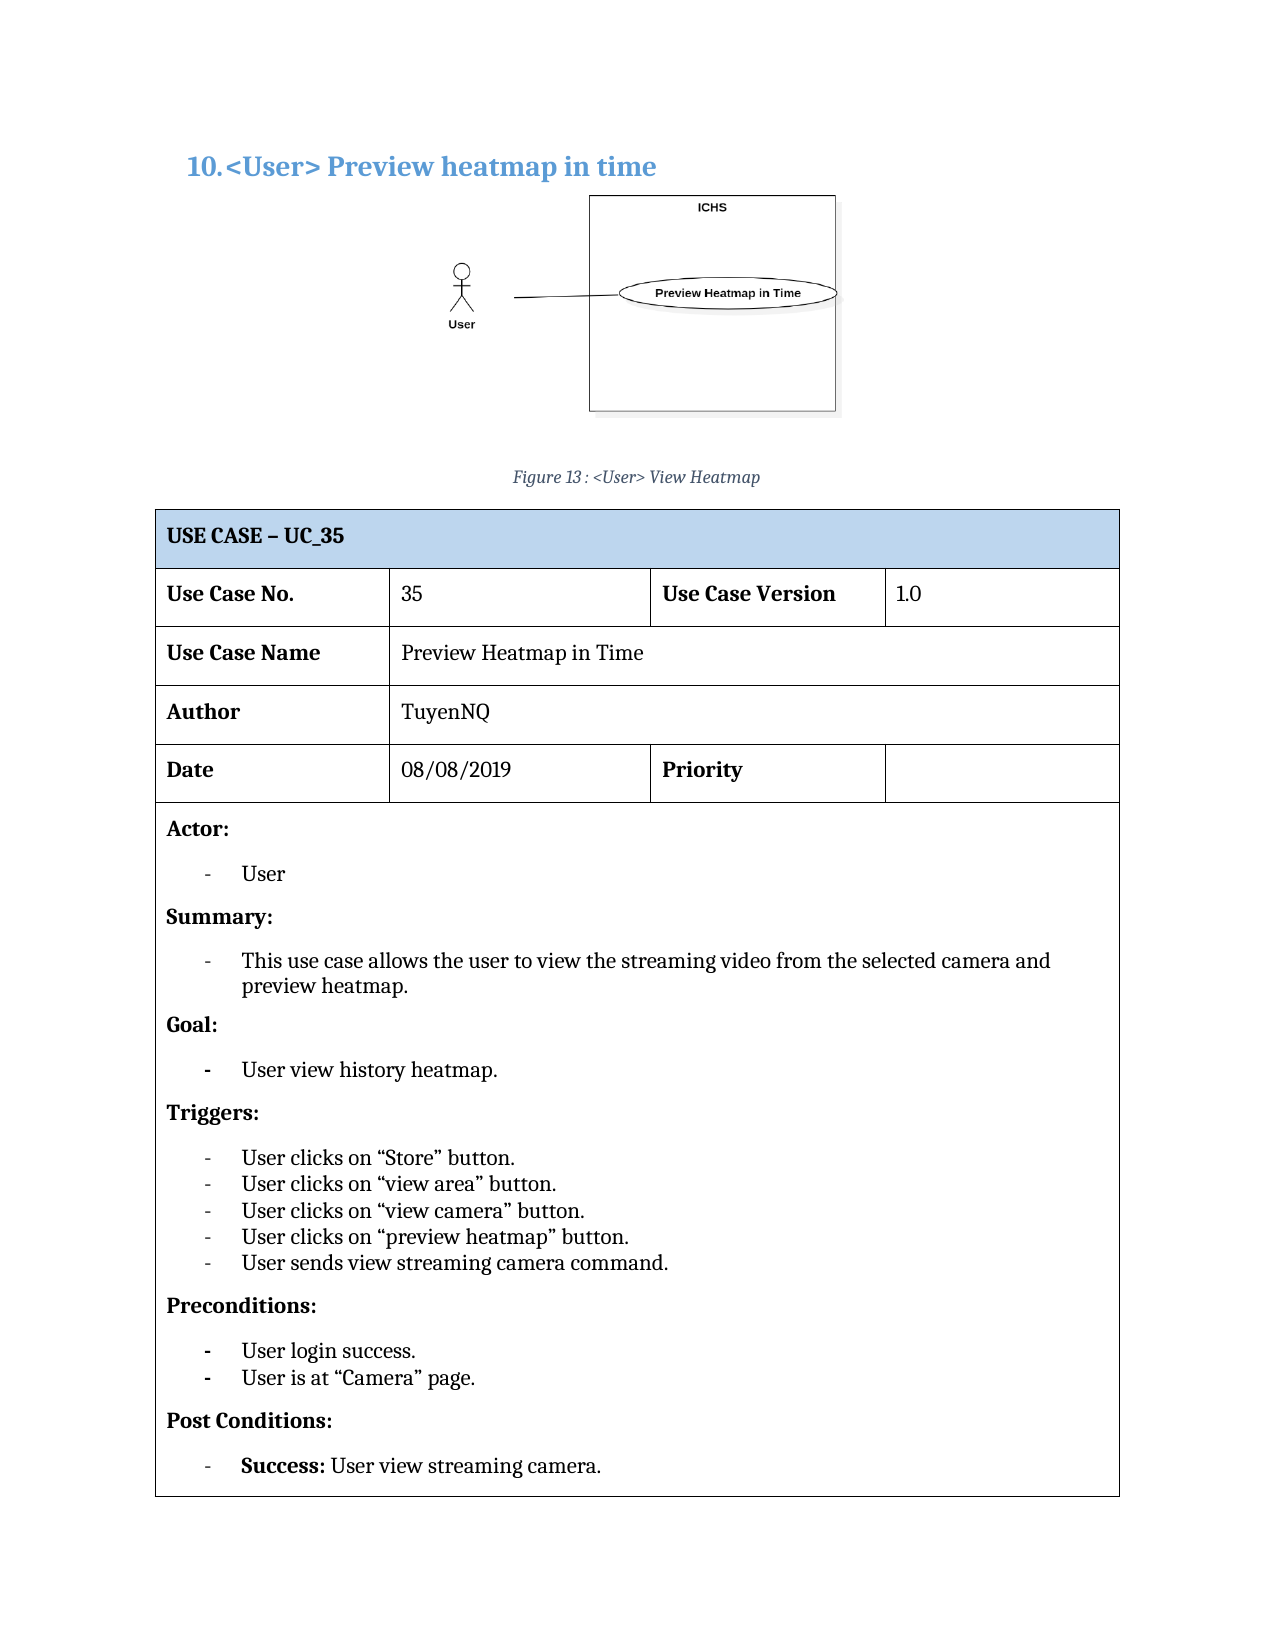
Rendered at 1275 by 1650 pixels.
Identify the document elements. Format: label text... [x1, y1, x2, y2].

table_cell Date [156, 745, 389, 802]
picture [402, 186, 874, 448]
table_cell 08/08/2019 [390, 745, 650, 802]
table_cell 35 [390, 569, 650, 626]
text Figure 13 : <User> View Heatmap [150, 467, 1125, 488]
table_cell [156, 803, 1119, 1496]
table_cell Use Case Version [651, 569, 885, 626]
table_cell Priority [651, 745, 885, 802]
table_cell [886, 745, 1119, 802]
table_cell TuyenNQ [390, 686, 1119, 743]
table_cell Use Case No. [156, 569, 389, 626]
table_cell Preview Heatmap in Time [390, 627, 1119, 685]
table_cell 1.0 [886, 569, 1119, 626]
table_cell Author [156, 686, 389, 743]
subtitle <User> Preview heatmap in time [187, 150, 1125, 183]
table_header USE CASE – UC_35 [156, 510, 1119, 568]
table_cell Use Case Name [156, 627, 389, 685]
